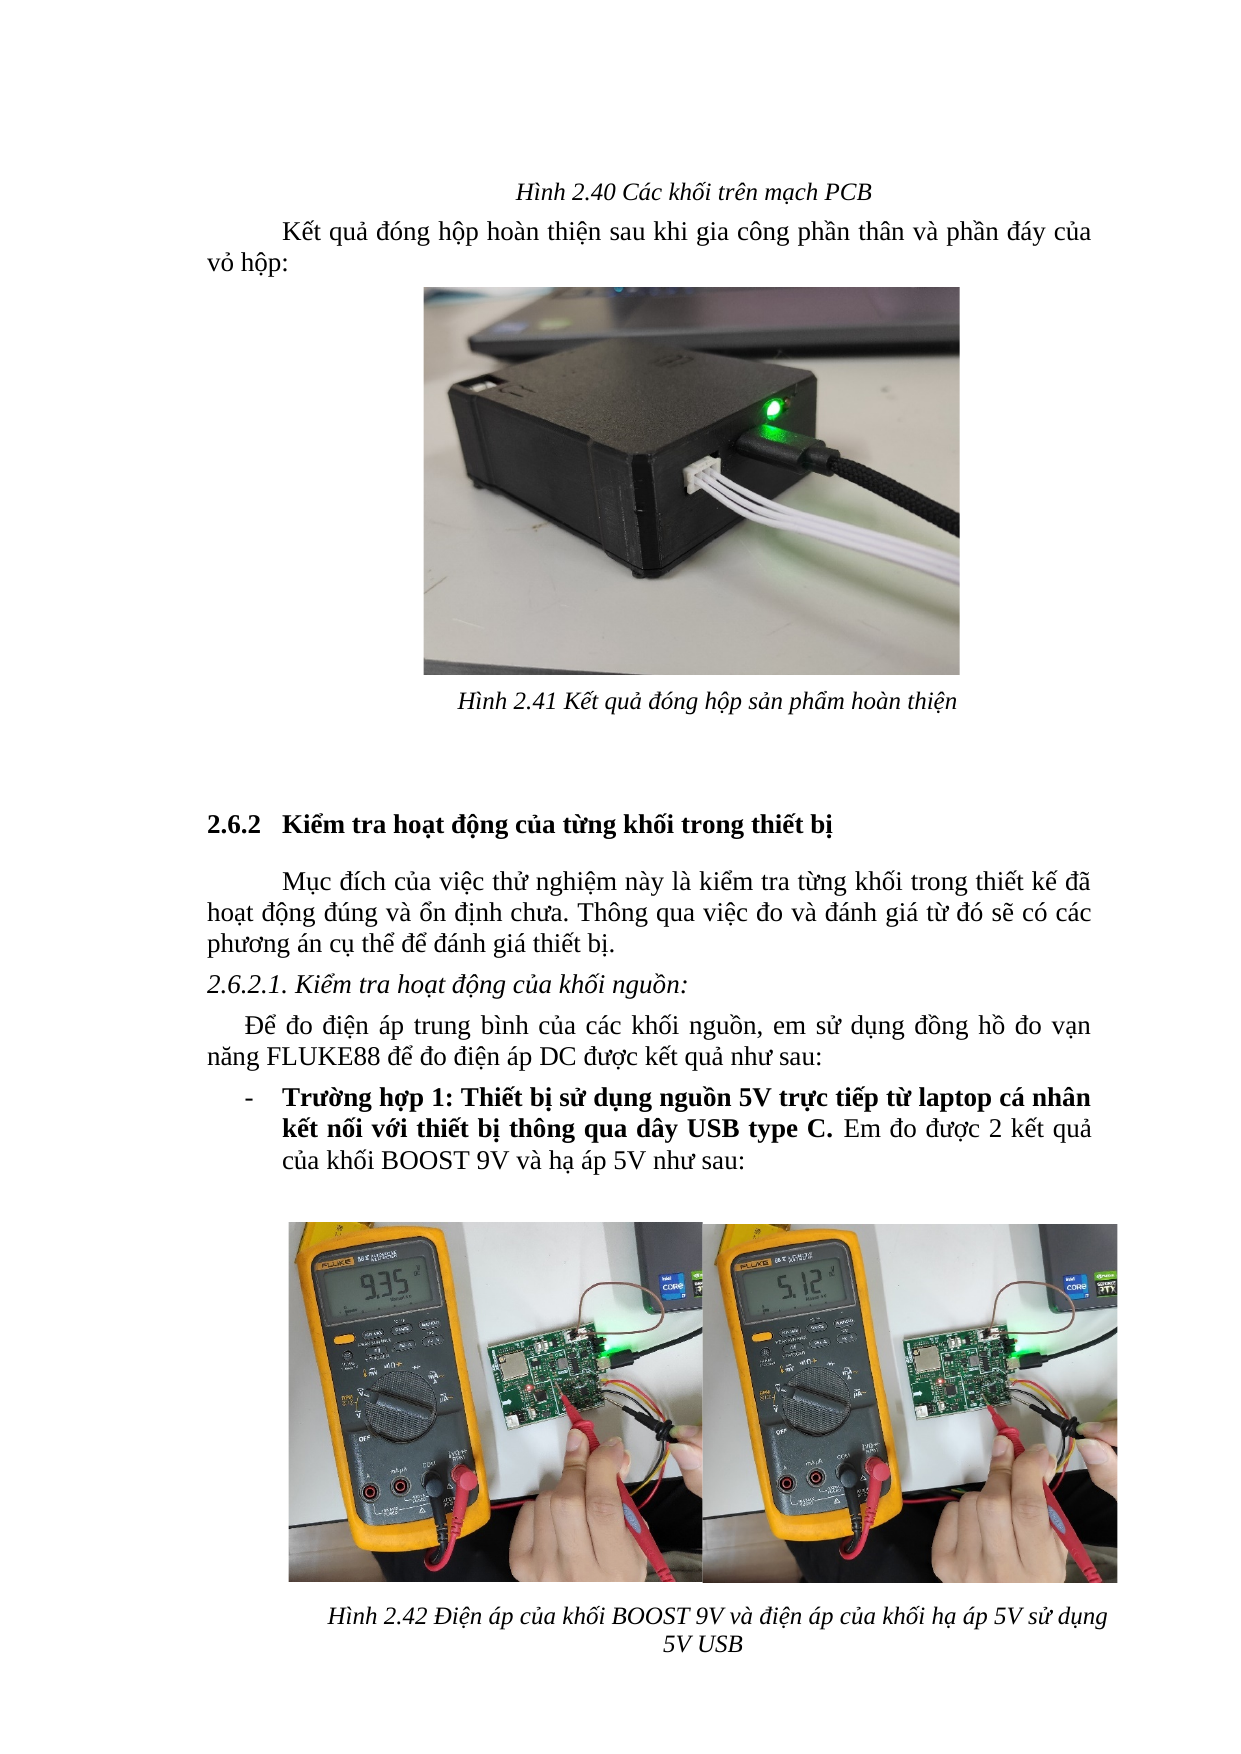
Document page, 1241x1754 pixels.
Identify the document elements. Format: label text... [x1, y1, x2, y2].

text Để đo điện áp trung bình của các khối nguồn, em sử dụng đồng hồ đo vạn năng FLUKE88 để đo điện áp DC được kết quả như sau: [207, 1009, 1092, 1071]
subtitle Kiểm tra hoạt động của khối nguồn: [207, 968, 1092, 999]
subtitle Kiểm tra hoạt động của từng khối trong thiết bị [207, 808, 1092, 839]
picture [288, 1222, 1118, 1583]
text Mục đích của việc thử nghiệm này là kiểm tra từng khối trong thiết kế đã hoạt động đúng và ổn định chưa. Thông qua việc đo và đánh giá từ đó sẽ có các phương án cụ thể để đánh giá thiết bị. [207, 864, 1092, 958]
picture [423, 287, 960, 675]
text Kết quả đóng hộp hoàn thiện sau khi gia công phần thân và phần đáy của vỏ hộp: [207, 159, 1092, 278]
list Trường hợp 1: Thiết bị sử dụng nguồn 5V trực tiếp từ laptop cá nhân kết nối với thiết bị thông qua dây USB type C. Em đo được 2 kết quả của khối BOOST 9V và hạ áp 5V như sau: [244, 1081, 1092, 1175]
